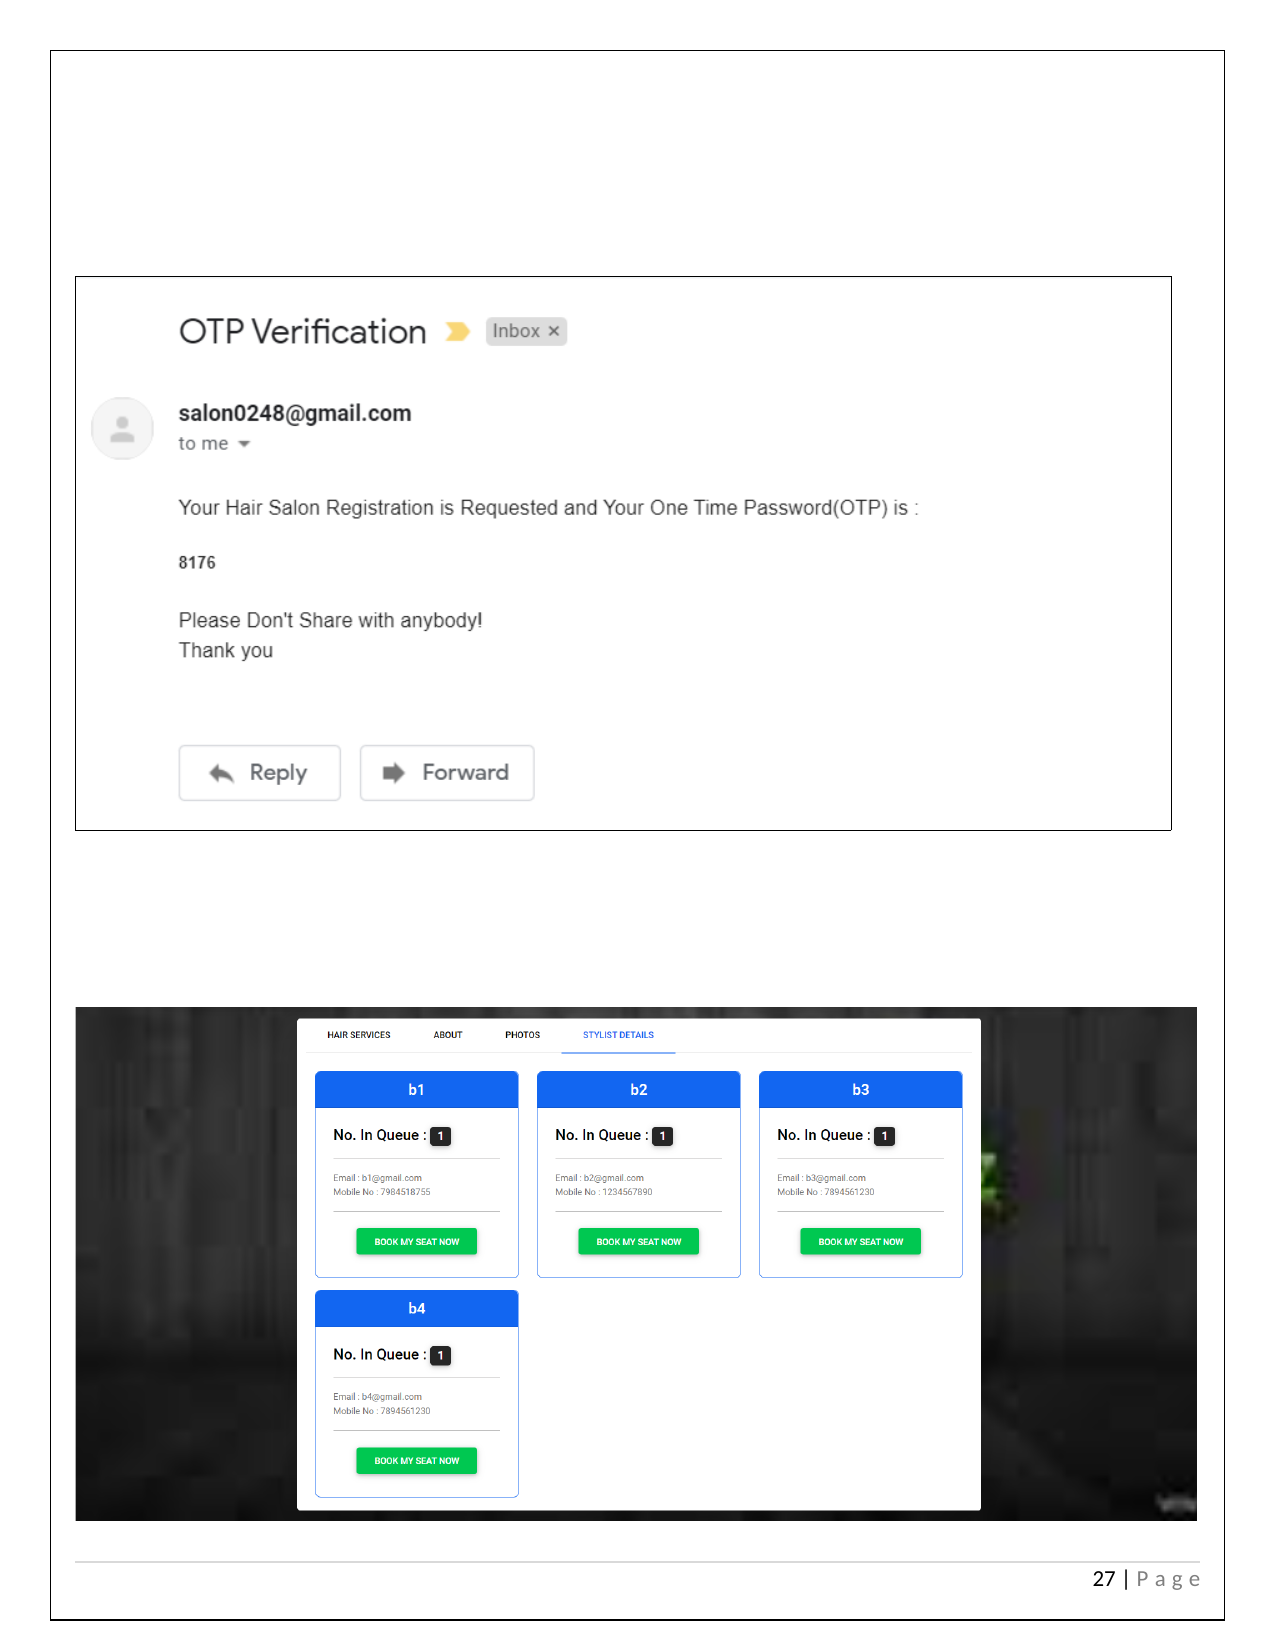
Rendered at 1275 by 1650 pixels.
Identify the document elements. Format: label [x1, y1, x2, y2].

picture [75, 1007, 1196, 1520]
picture [76, 277, 1171, 830]
